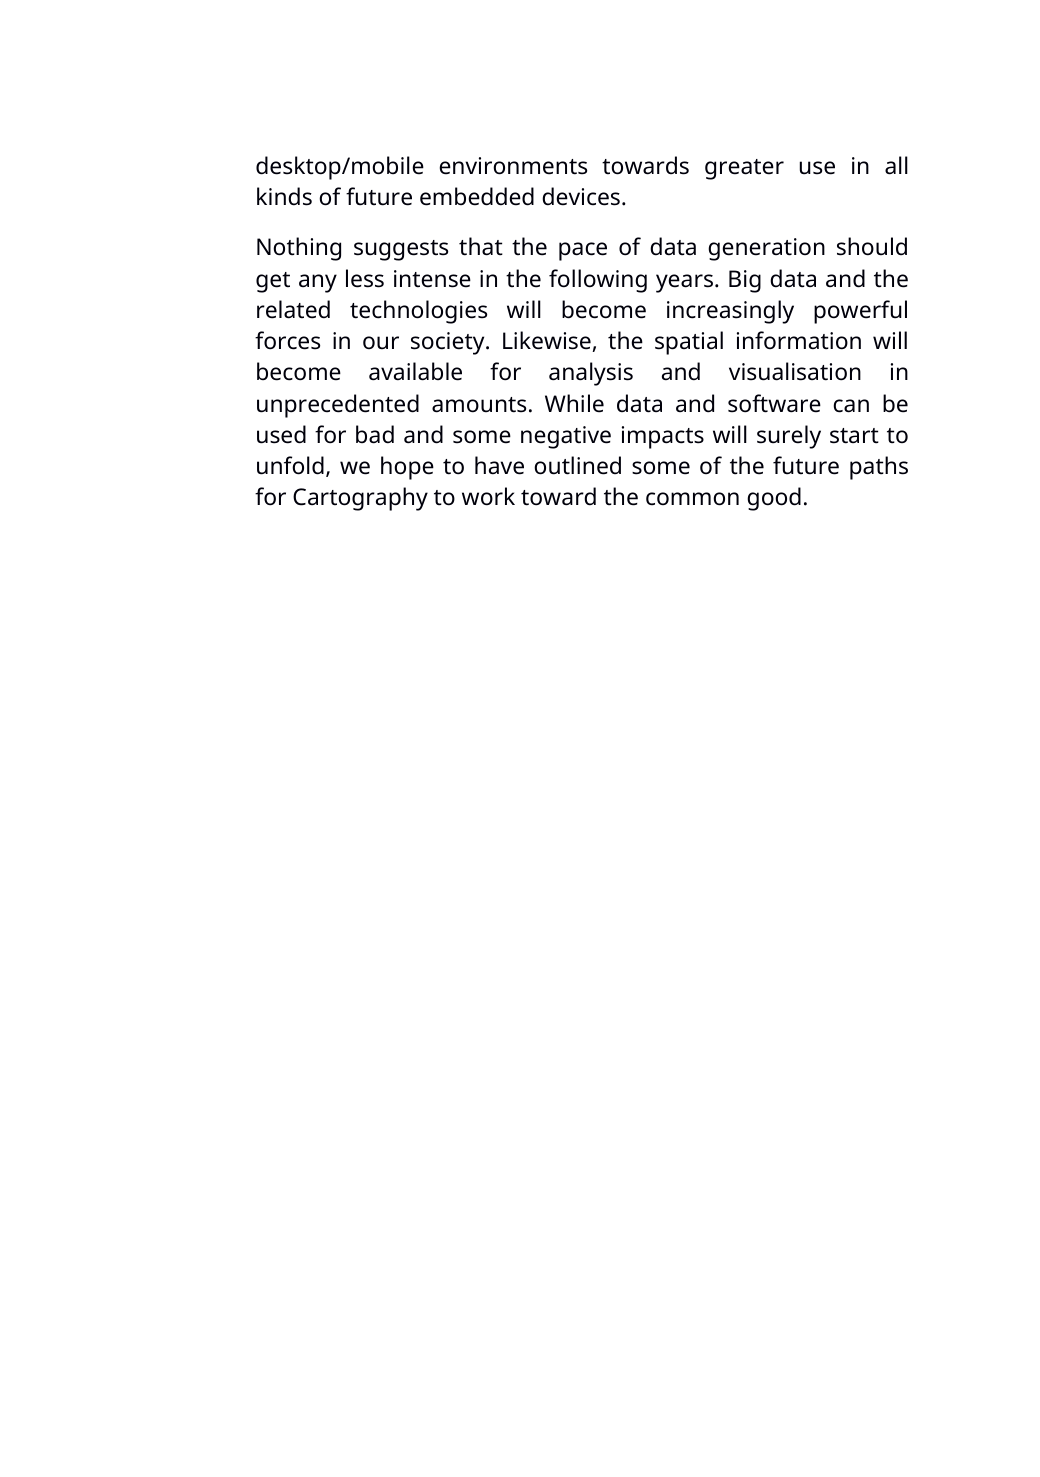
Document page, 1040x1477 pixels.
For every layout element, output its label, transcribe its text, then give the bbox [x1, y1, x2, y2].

text Nothing suggests that the pace of data generation should get any less intense in the following years. Big data and the related technologies will become increasingly powerful forces in our society. Likewise, the spatial information will become available for analysis and visualisation in unprecedented amounts. While data and software can be used for bad and some negative impacts will surely start to unfold, we hope to have outlined some of the future paths for Cartography to work toward the common good. [255, 231, 910, 512]
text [255, 150, 910, 212]
